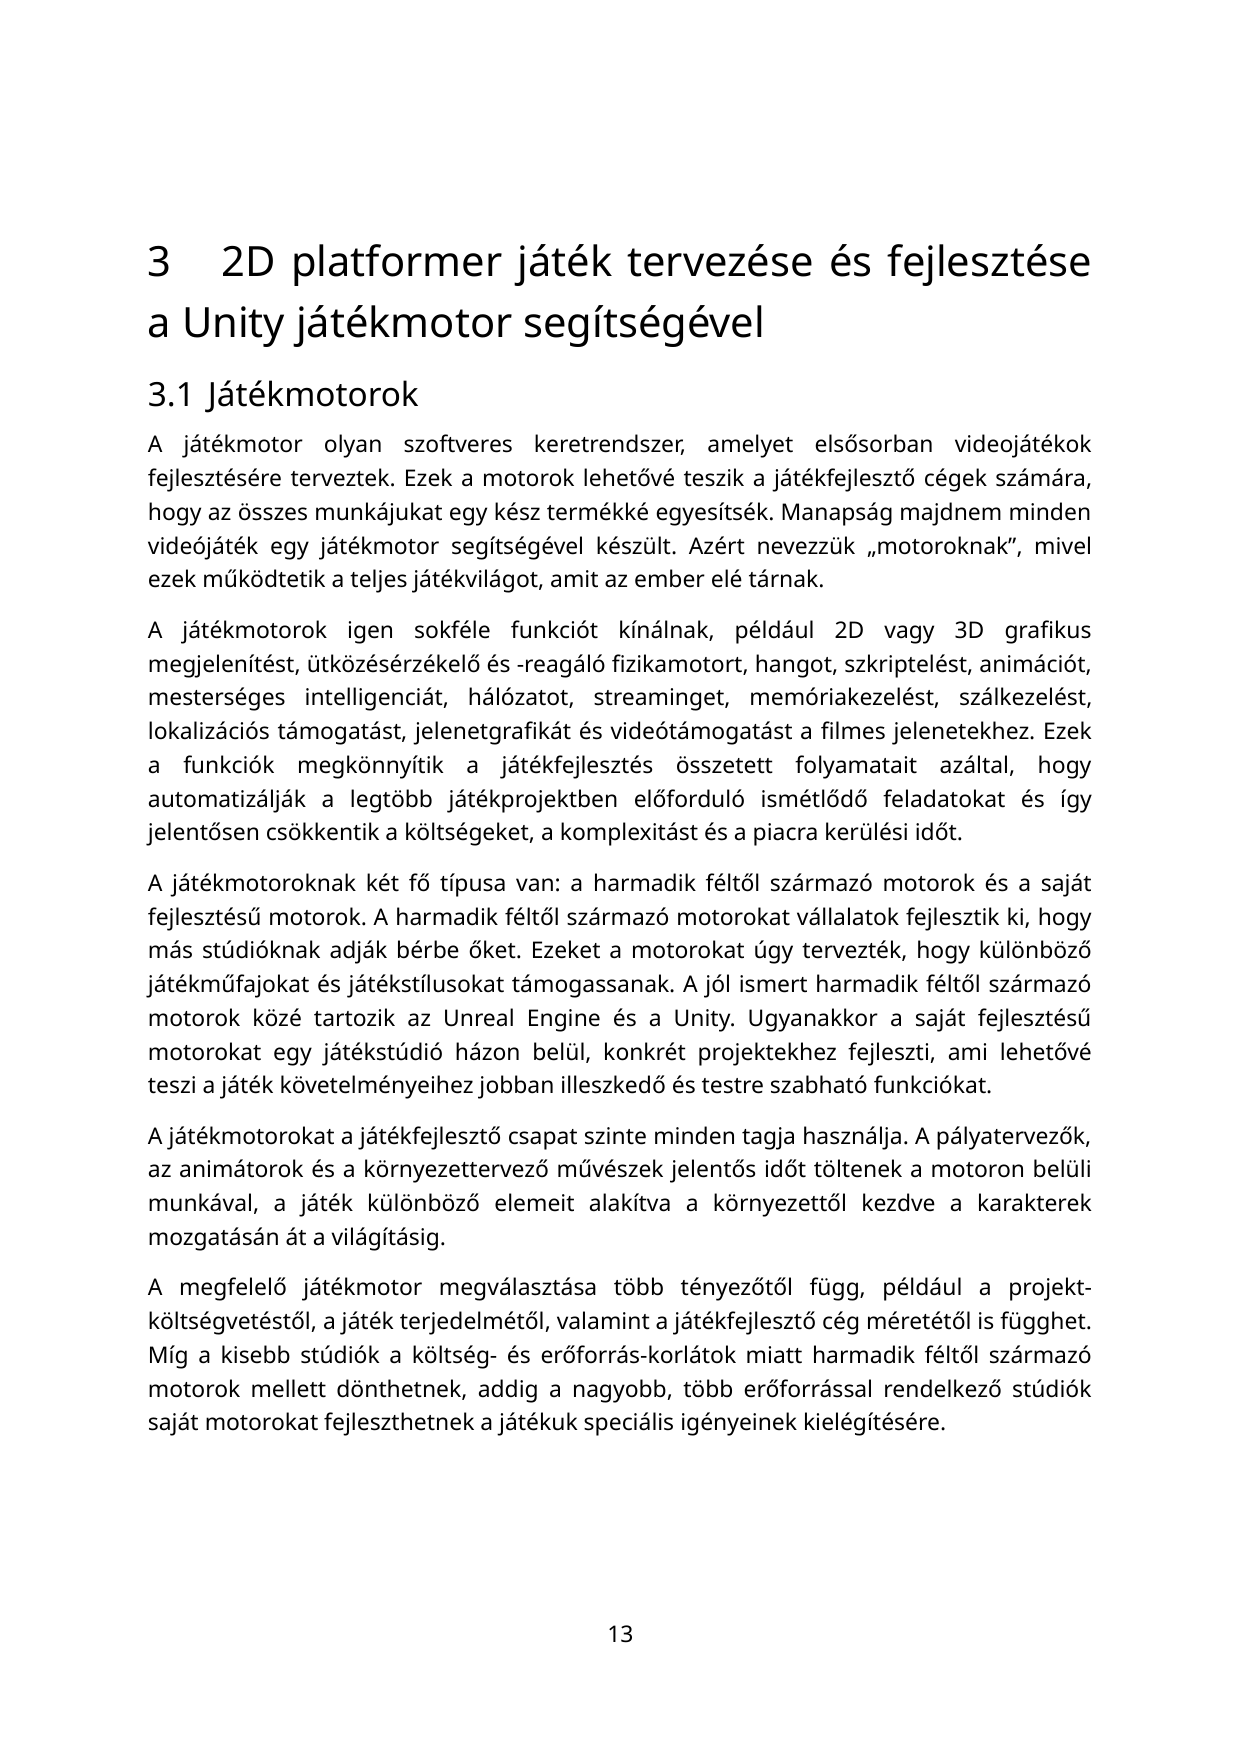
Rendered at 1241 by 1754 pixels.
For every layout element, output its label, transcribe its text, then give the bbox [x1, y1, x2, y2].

text A játékmotorokat a játékfejlesztő csapat szinte minden tagja használja. A pályatervezők, az animátorok és a környezettervező művészek jelentős időt töltenek a motoron belüli munkával, a játék különböző elemeit alakítva a környezettől kezdve a karakterek mozgatásán át a világításig. [148, 1120, 1093, 1252]
text A játékmotoroknak két fő típusa van: a harmadik féltől származó motorok és a saját fejlesztésű motorok. A harmadik féltől származó motorokat vállalatok fejlesztik ki, hogy más stúdióknak adják bérbe őket. Ezeket a motorokat úgy tervezték, hogy különböző játékműfajokat és játékstílusokat támogassanak. A jól ismert harmadik féltől származó motorok közé tartozik az Unreal Engine és a Unity. Ugyanakkor a saját fejlesztésű motorokat egy játékstúdió házon belül, konkrét projektekhez fejleszti, ami lehetővé teszi a játék követelményeihez jobban illeszkedő és testre szabható funkciókat. [148, 867, 1093, 1101]
text A játékmotor olyan szoftveres keretrendszer, amelyet elsősorban videojátékok fejlesztésére terveztek. Ezek a motorok lehetővé teszik a játékfejlesztő cégek számára, hogy az összes munkájukat egy kész termékké egyesítsék. Manapság majdnem minden videójáték egy játékmotor segítségével készült. Azért nevezzük „motoroknak”, mivel ezek működtetik a teljes játékvilágot, amit az ember elé tárnak. [148, 428, 1093, 595]
subtitle 2D platformer játék tervezése és fejlesztése a Unity játékmotor segítségével [148, 232, 1093, 350]
subtitle Játékmotorok [148, 371, 1093, 417]
text A játékmotorok igen sokféle funkciót kínálnak, például 2D vagy 3D grafikus megjelenítést, ütközésérzékelő és -reagáló fizikamotort, hangot, szkriptelést, animációt, mesterséges intelligenciát, hálózatot, streaminget, memóriakezelést, szálkezelést, lokalizációs támogatást, jelenetgrafikát és videótámogatást a filmes jelenetekhez. Ezek a funkciók megkönnyítik a játékfejlesztés összetett folyamatait azáltal, hogy automatizálják a legtöbb játékprojektben előforduló ismétlődő feladatokat és így jelentősen csökkentik a költségeket, a komplexitást és a piacra kerülési időt. [148, 614, 1093, 848]
text A megfelelő játékmotor megválasztása több tényezőtől függ, például a projekt-költségvetéstől, a játék terjedelmétől, valamint a játékfejlesztő cég méretétől is függhet. Míg a kisebb stúdiók a költség- és erőforrás-korlátok miatt harmadik féltől származó motorok mellett dönthetnek, addig a nagyobb, több erőforrással rendelkező stúdiók saját motorokat fejleszthetnek a játékuk speciális igényeinek kielégítésére. [148, 1271, 1093, 1438]
